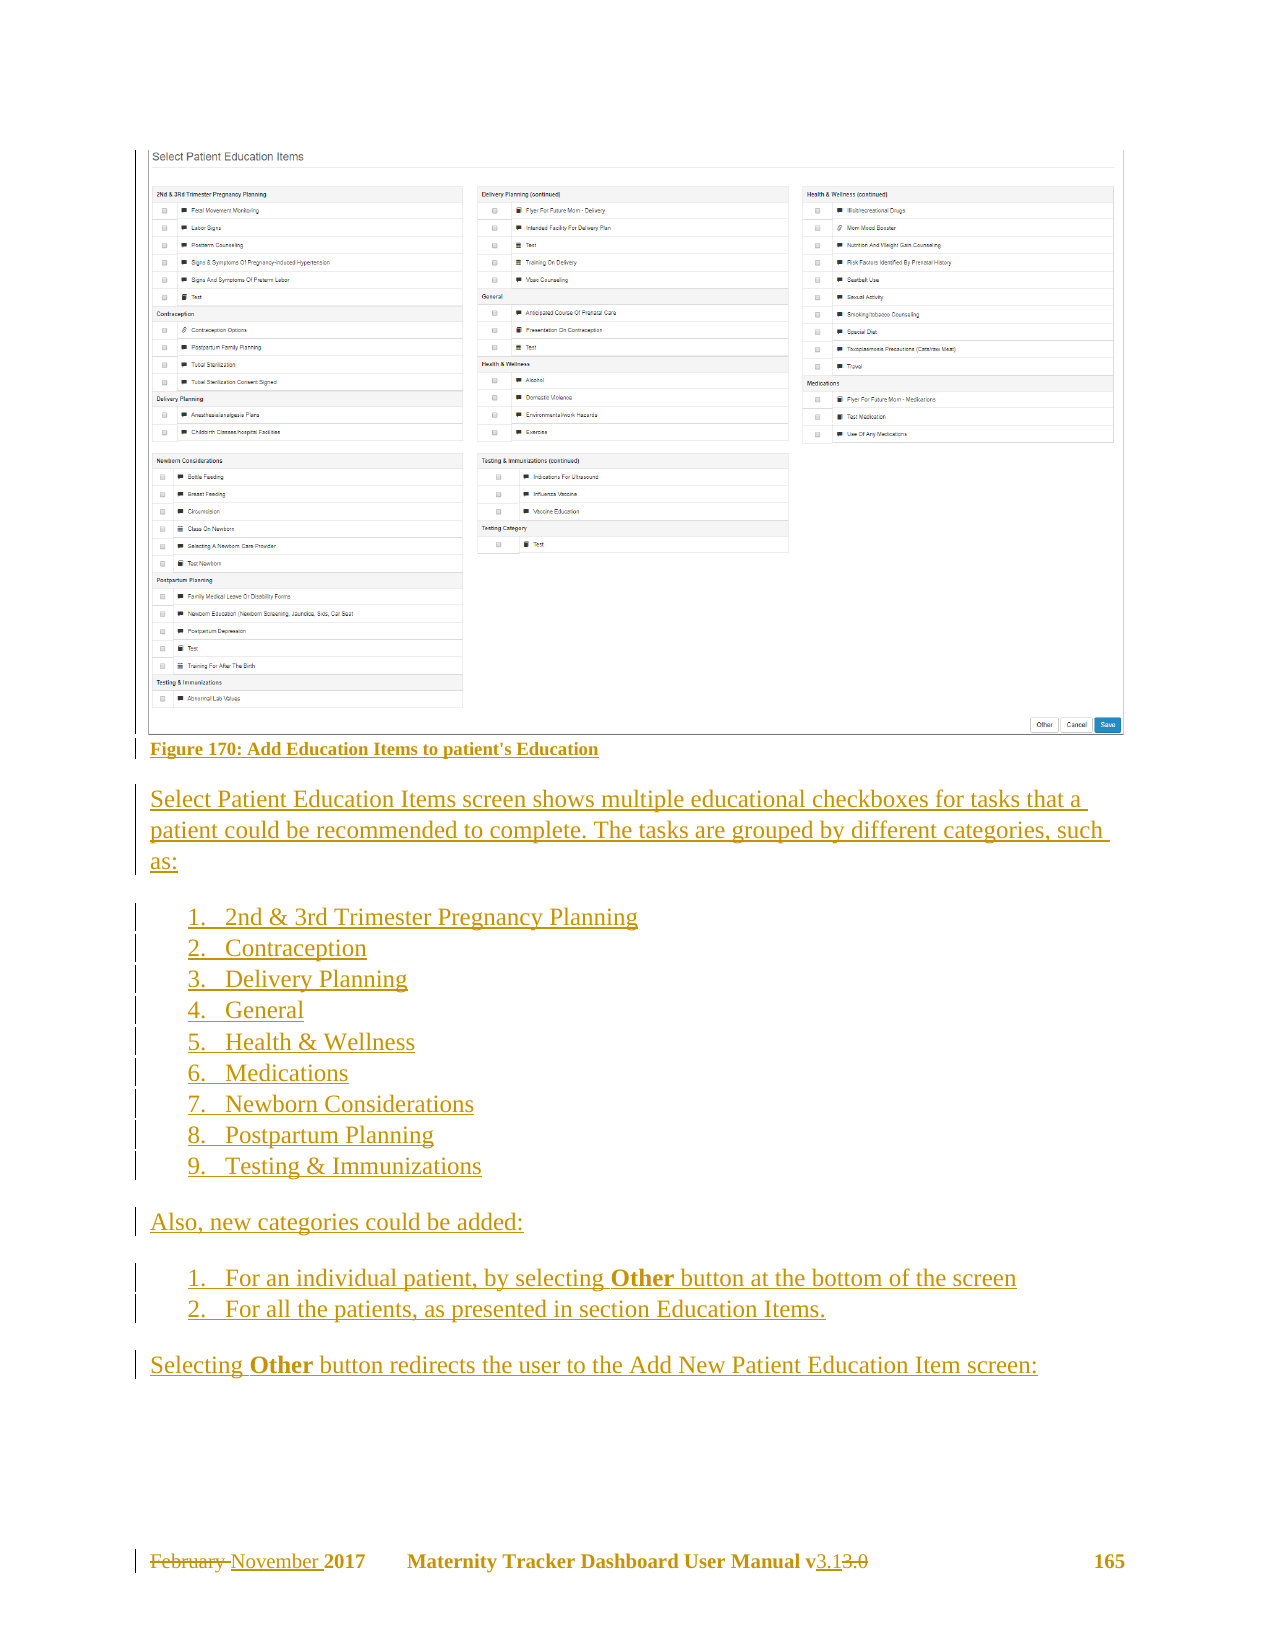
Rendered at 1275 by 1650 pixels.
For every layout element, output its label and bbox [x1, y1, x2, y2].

picture [148, 150, 1124, 735]
